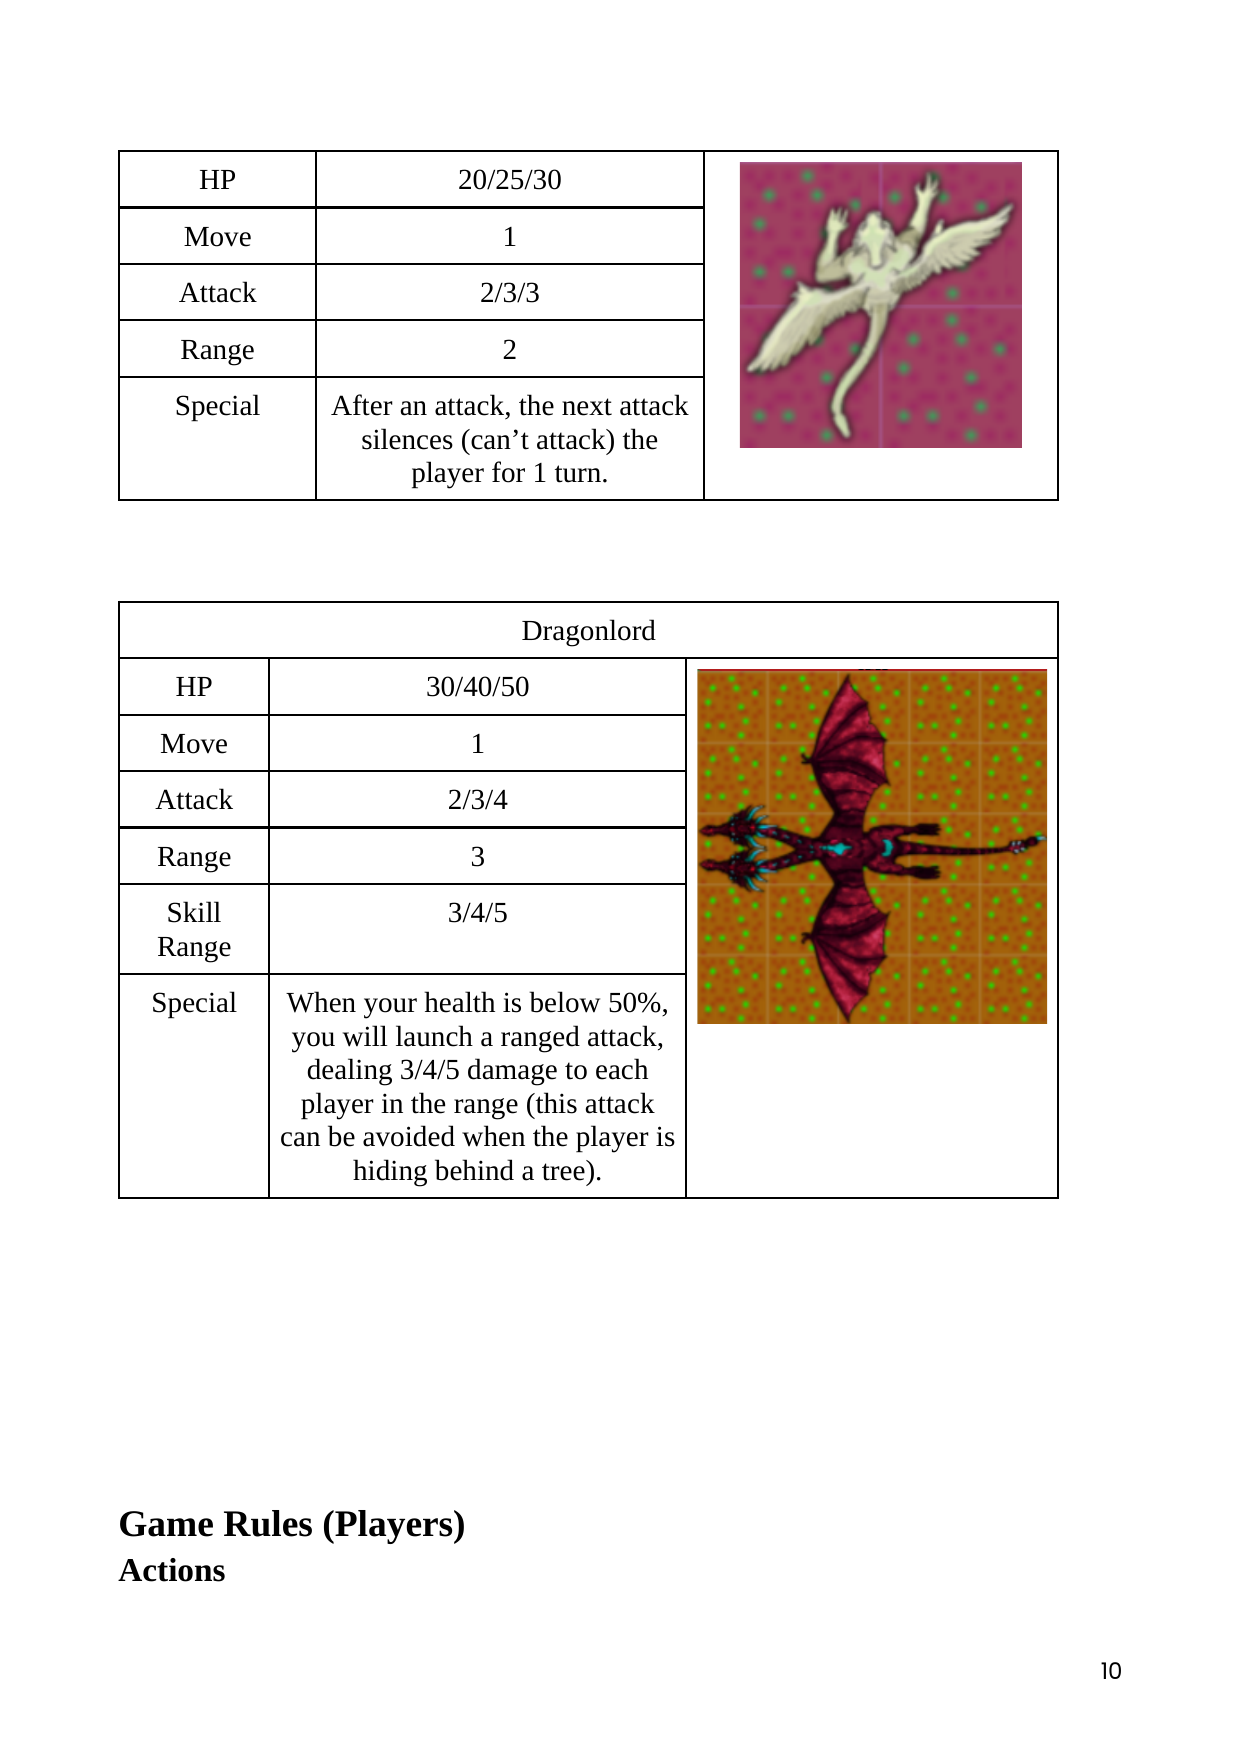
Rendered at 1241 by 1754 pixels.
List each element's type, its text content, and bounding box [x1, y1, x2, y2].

picture [739, 162, 1022, 448]
table_cell HP [120, 152, 315, 206]
table_cell Range [120, 829, 268, 883]
table_cell Special [120, 378, 315, 499]
table_cell 2/3/3 [317, 265, 703, 319]
table_cell Move [120, 716, 268, 770]
table_cell Range [120, 321, 315, 376]
table_header Dragonlord [120, 603, 1057, 657]
table_cell After an attack, the next attack silences (can’t attack) the player for 1 turn. [317, 378, 703, 499]
table_cell 2/3/4 [270, 772, 685, 826]
picture [697, 669, 1048, 1024]
table_cell 1 [270, 716, 685, 770]
table_cell 3 [270, 829, 685, 883]
table_cell 3/4/5 [270, 885, 685, 973]
text Actions [118, 1551, 1122, 1589]
table_cell Skill Range [120, 885, 268, 973]
table_cell [687, 659, 1057, 1197]
table_cell 2 [317, 321, 703, 376]
table_cell When your health is below 50%, you will launch a ranged attack, dealing 3/4/5 damage to each player in the range (this attack can be avoided when the player is hiding behind a tree). [270, 975, 685, 1197]
table_cell Move [120, 209, 315, 263]
table_cell Special [120, 975, 268, 1197]
table_cell Attack [120, 265, 315, 319]
table_cell 30/40/50 [270, 659, 685, 713]
table_cell [705, 152, 1057, 499]
table_cell HP [120, 659, 268, 713]
text Game Rules (Players) [118, 1501, 1122, 1544]
table_cell Attack [120, 772, 268, 826]
table_cell 1 [317, 209, 703, 263]
table_cell 20/25/30 [317, 152, 703, 206]
